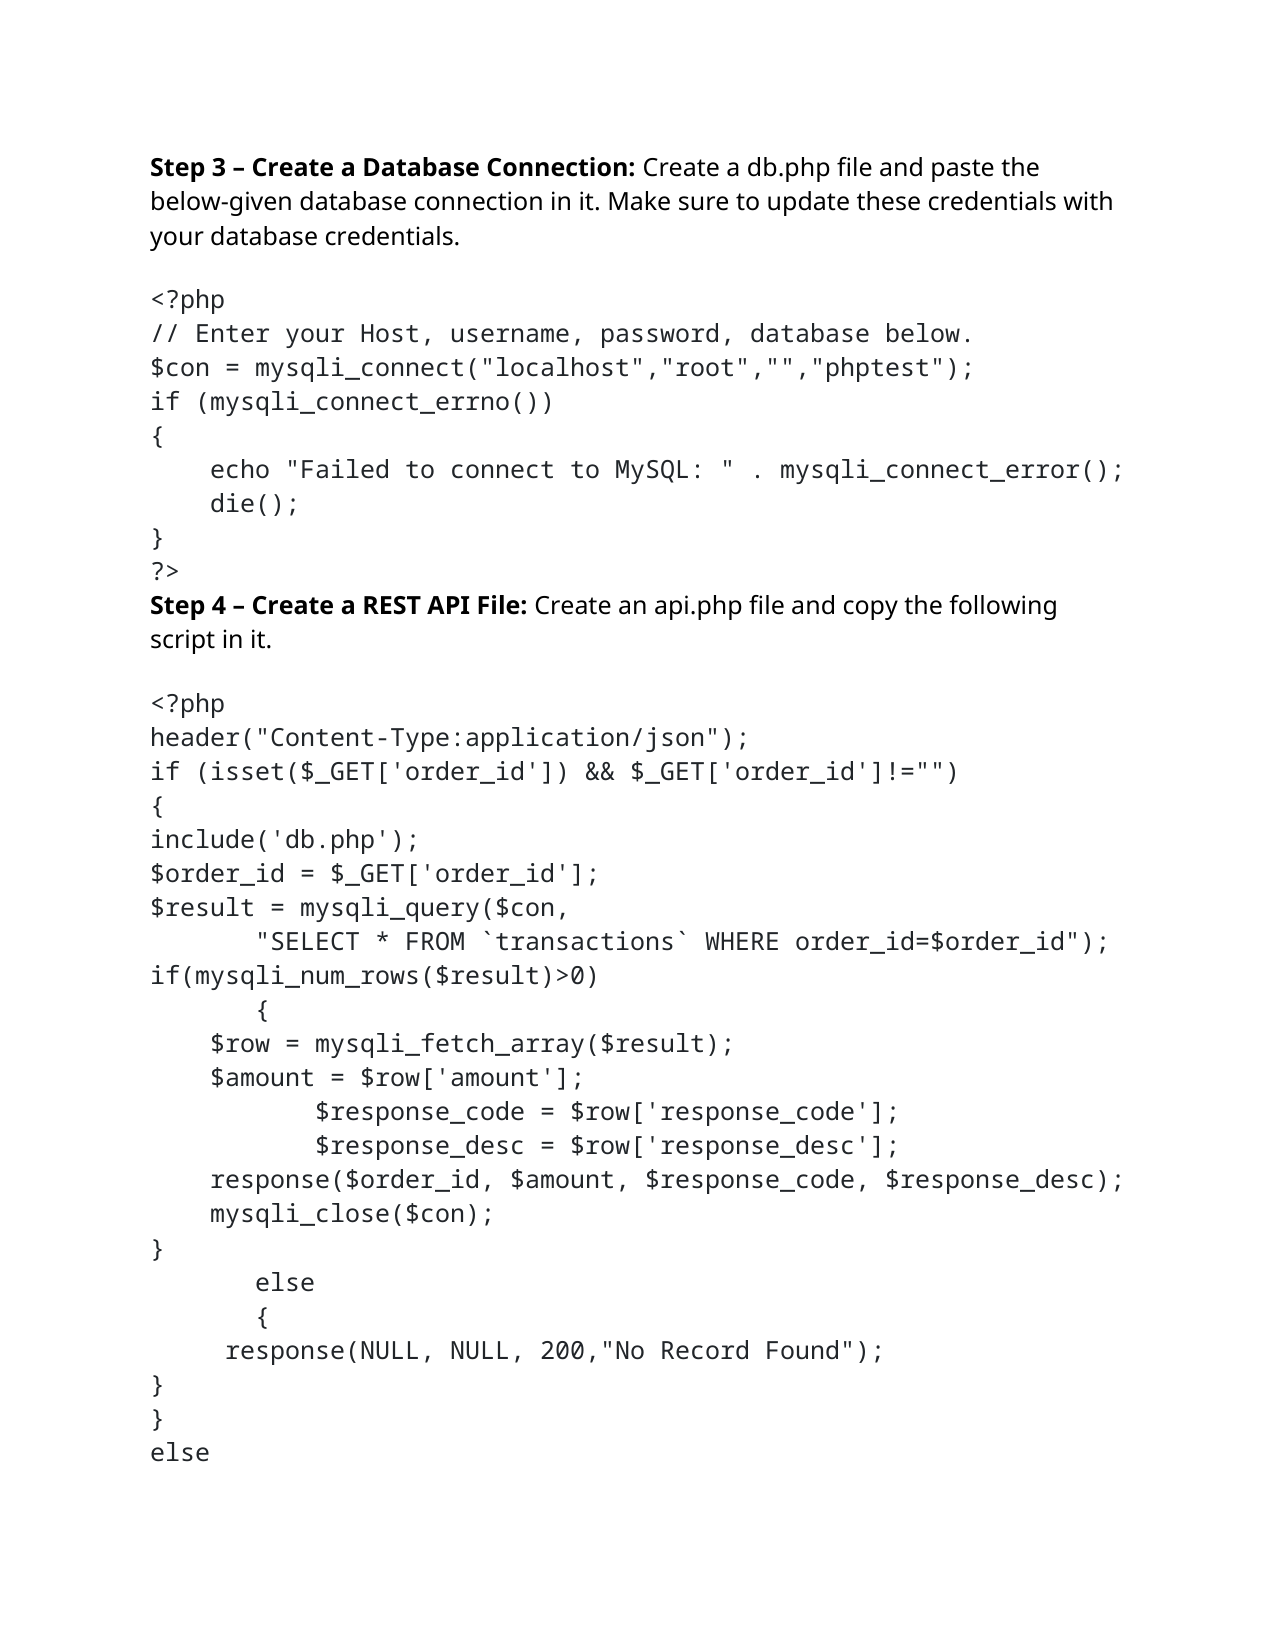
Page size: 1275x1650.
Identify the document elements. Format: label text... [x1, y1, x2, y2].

text mysqli_close($con); [150, 1196, 1125, 1230]
text $response_desc = $row['response_desc']; [150, 1128, 1125, 1162]
text if(mysqli_num_rows($result)>0) [150, 958, 1125, 992]
text $row = mysqli_fetch_array($result); [150, 1026, 1125, 1060]
text <?php [150, 685, 1125, 719]
text include('db.php'); [150, 821, 1125, 856]
text $order_id = $_GET['order_id']; [150, 856, 1125, 889]
text $result = mysqli_query($con, [150, 889, 1125, 924]
text header("Content-Type:application/json"); [150, 719, 1125, 753]
text response(NULL, NULL, 200,"No Record Found"); [150, 1332, 1125, 1366]
text $response_code = $row['response_code']; [150, 1094, 1125, 1128]
text { [150, 992, 1125, 1026]
text response($order_id, $amount, $response_code, $response_desc); [150, 1162, 1125, 1196]
text die(); [150, 486, 1125, 520]
text else [150, 1434, 1125, 1469]
text "SELECT * FROM `transactions` WHERE order_id=$order_id"); [150, 924, 1125, 958]
text } [150, 1230, 1125, 1264]
text { [150, 418, 1125, 452]
text // Enter your Host, username, password, database below. [150, 315, 1125, 349]
text } [150, 1366, 1125, 1401]
text echo "Failed to connect to MySQL: " . mysqli_connect_error(); [150, 452, 1125, 486]
text if (mysqli_connect_errno()) [150, 383, 1125, 418]
text else [150, 1264, 1125, 1298]
text if (isset($_GET['order_id']) && $_GET['order_id']!="") [150, 753, 1125, 787]
text ?> [150, 554, 1125, 588]
text { [150, 1298, 1125, 1332]
text } [150, 1401, 1125, 1434]
text { [150, 787, 1125, 821]
text $con = mysqli_connect("localhost","root","","phptest"); [150, 349, 1125, 383]
text Step 4 – Create a REST API File: Create an api.php file and copy the following script in it. [150, 588, 1125, 656]
text Step 3 – Create a Database Connection: Create a db.php file and paste the below-given database connection in it. Make sure to update these credentials with your database credentials. [150, 150, 1125, 252]
text <?php [150, 281, 1125, 315]
text } [150, 520, 1125, 554]
text $amount = $row['amount']; [150, 1060, 1125, 1094]
